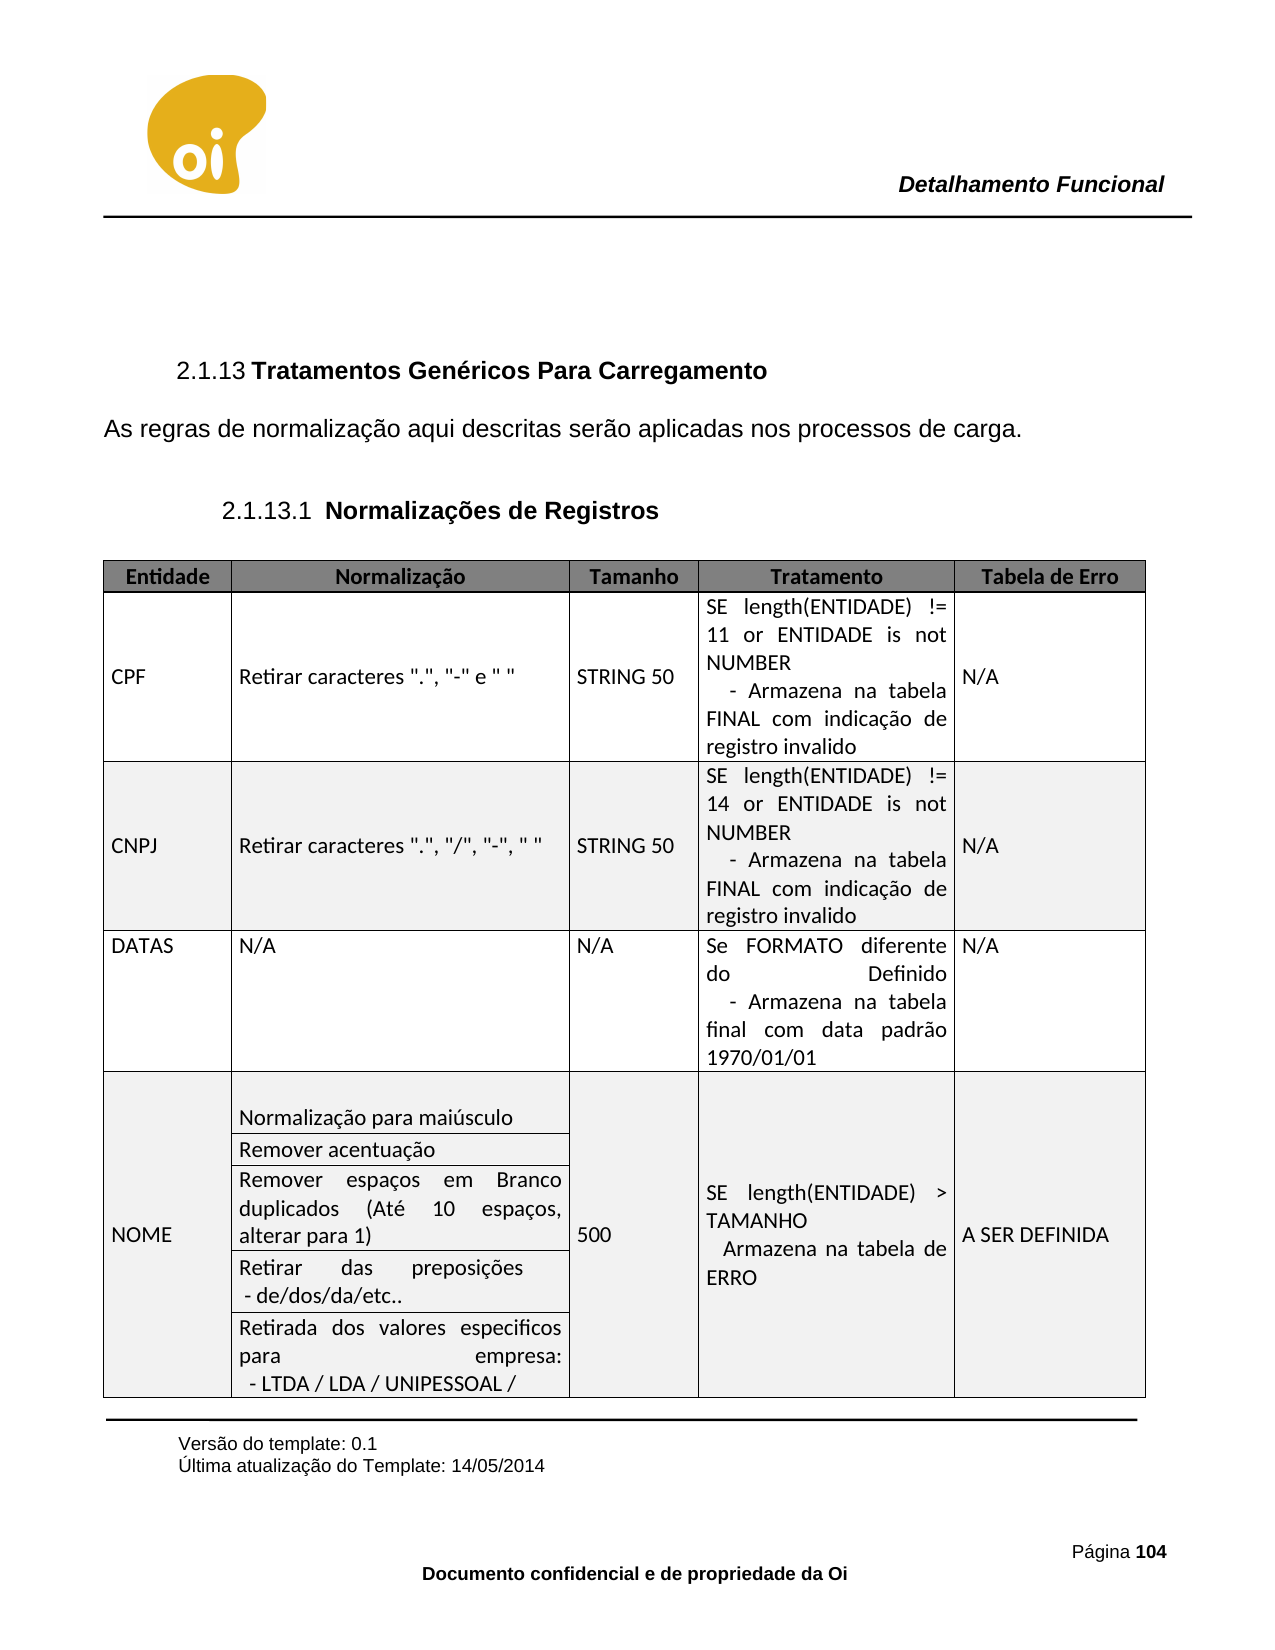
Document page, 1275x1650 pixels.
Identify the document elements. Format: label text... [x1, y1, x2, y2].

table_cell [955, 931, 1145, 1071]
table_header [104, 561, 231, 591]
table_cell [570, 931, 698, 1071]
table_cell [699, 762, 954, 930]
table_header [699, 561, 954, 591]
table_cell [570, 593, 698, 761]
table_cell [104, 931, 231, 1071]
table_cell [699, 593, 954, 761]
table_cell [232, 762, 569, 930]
text As regras de normalização aqui descritas serão aplicadas nos processos de carga. [103, 414, 1167, 443]
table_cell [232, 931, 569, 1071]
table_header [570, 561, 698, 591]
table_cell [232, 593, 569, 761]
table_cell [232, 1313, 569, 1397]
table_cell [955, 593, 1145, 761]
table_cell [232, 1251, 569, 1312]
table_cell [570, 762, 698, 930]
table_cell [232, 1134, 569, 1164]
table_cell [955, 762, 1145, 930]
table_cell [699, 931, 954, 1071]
subtitle Normalizações de Registros [222, 496, 1167, 525]
picture [147, 75, 267, 194]
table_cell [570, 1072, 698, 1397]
subtitle Tratamentos Genéricos Para Carregamento [176, 356, 1167, 385]
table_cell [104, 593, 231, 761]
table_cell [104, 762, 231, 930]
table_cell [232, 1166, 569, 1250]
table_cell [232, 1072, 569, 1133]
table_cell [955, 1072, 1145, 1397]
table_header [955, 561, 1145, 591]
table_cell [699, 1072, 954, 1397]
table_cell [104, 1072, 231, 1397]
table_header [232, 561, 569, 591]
